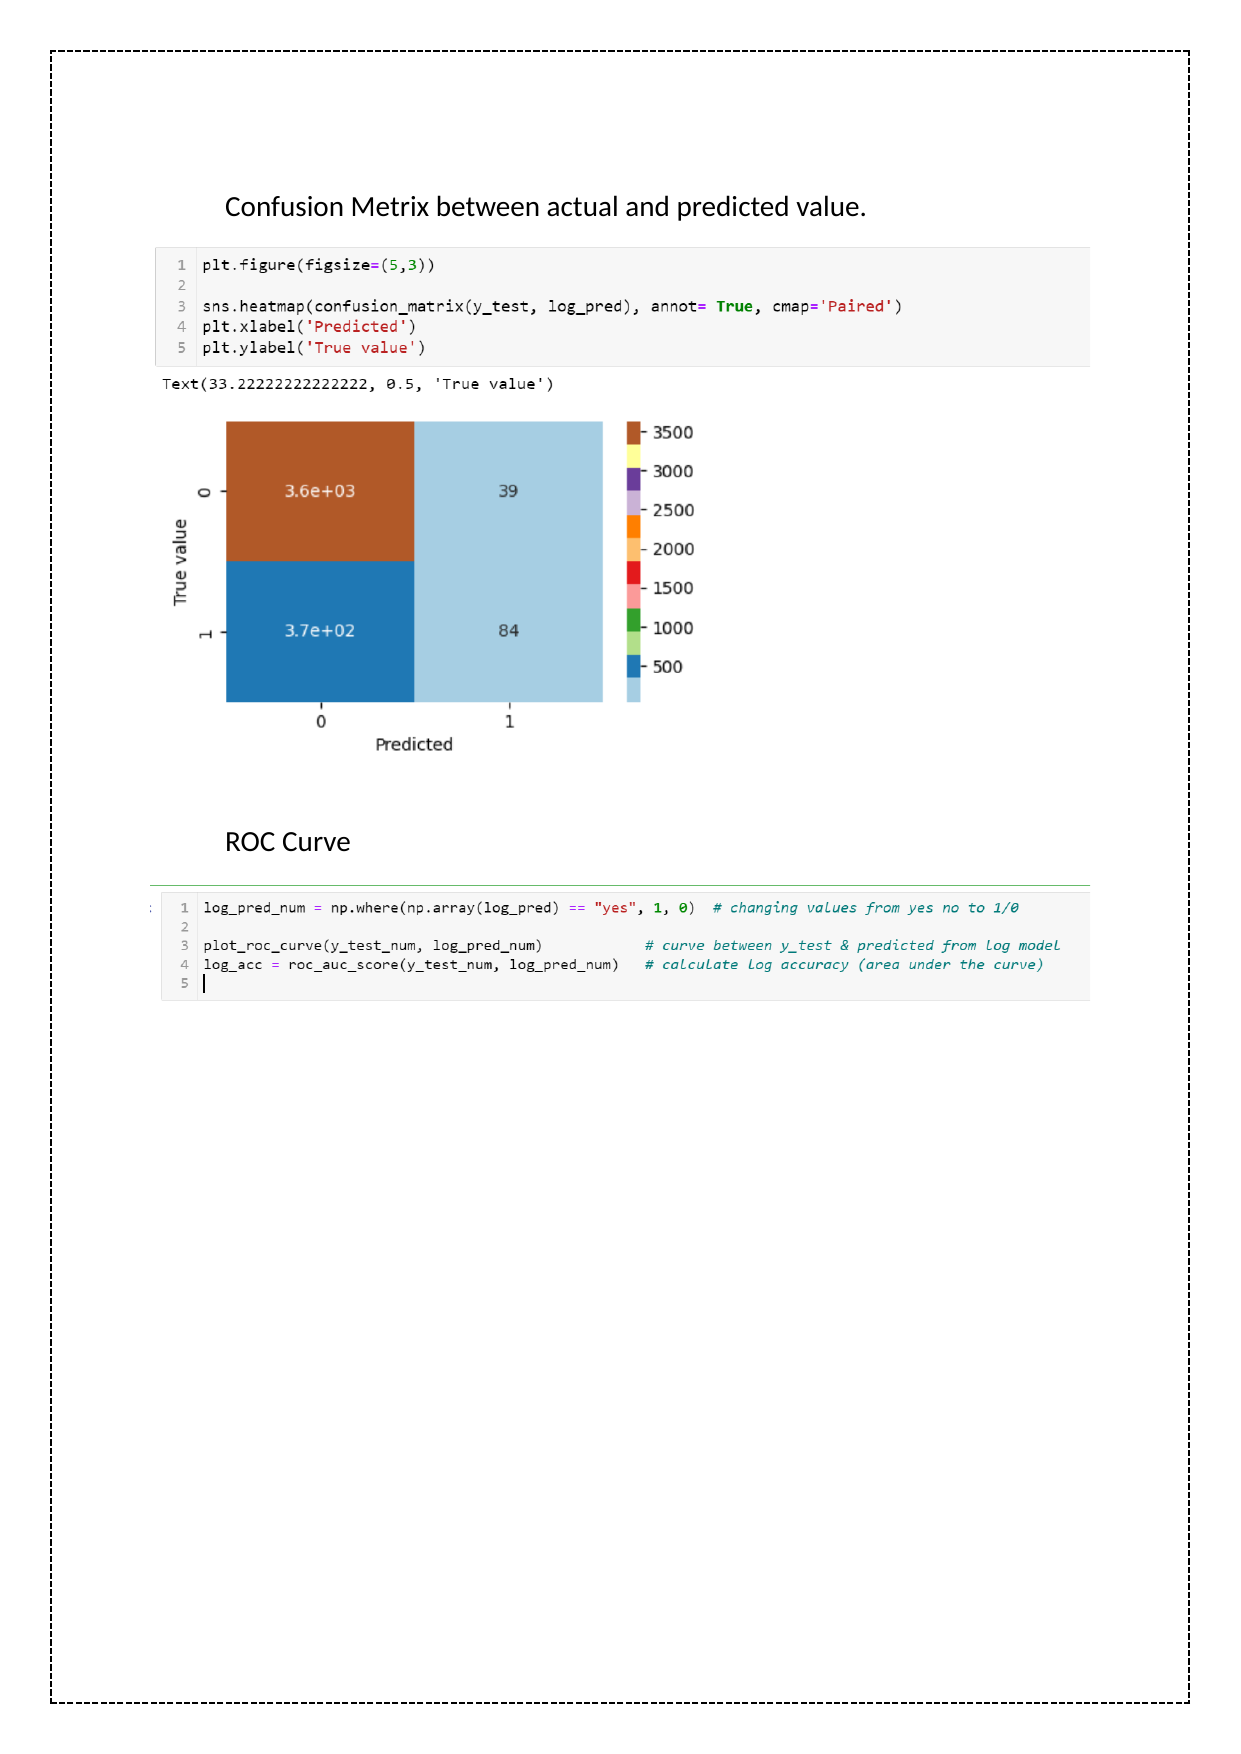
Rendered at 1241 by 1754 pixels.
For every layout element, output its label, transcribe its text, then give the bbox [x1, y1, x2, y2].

picture [150, 878, 1091, 1003]
picture [150, 243, 1091, 766]
list ROC Curve [225, 823, 1090, 859]
list Confusion Metrix between actual and predicted value. [225, 188, 1090, 224]
